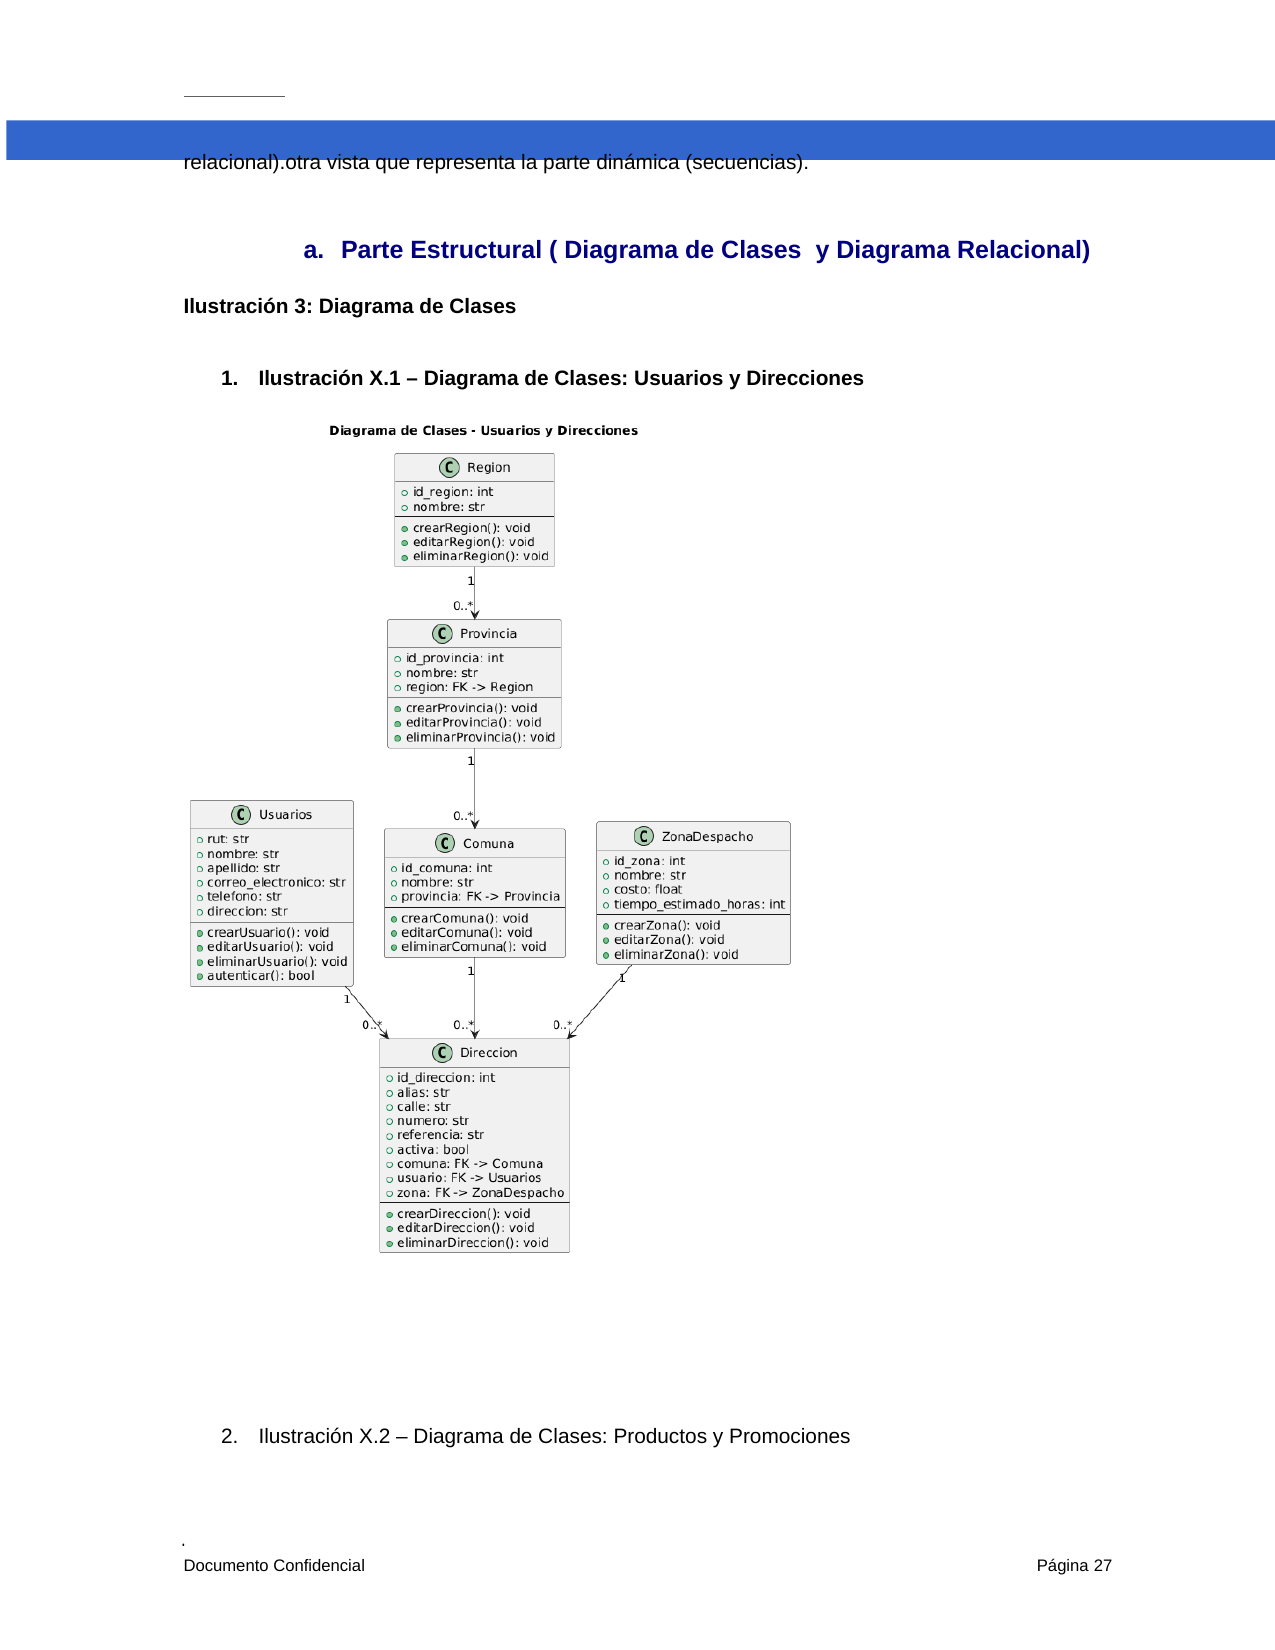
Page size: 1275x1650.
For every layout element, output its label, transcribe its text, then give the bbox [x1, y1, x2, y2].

list Ilustración X.1 – Diagrama de Clases: Usuarios y Direcciones [221, 366, 1125, 390]
list Parte Estructural ( Diagrama de Clases y Diagrama Relacional) [303, 235, 1125, 264]
picture [183, 414, 795, 1257]
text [183, 150, 1125, 174]
list Ilustración X.2 – Diagrama de Clases: Productos y Promociones [221, 1424, 1125, 1448]
text Ilustración 3: Diagrama de Clases [183, 294, 1125, 318]
